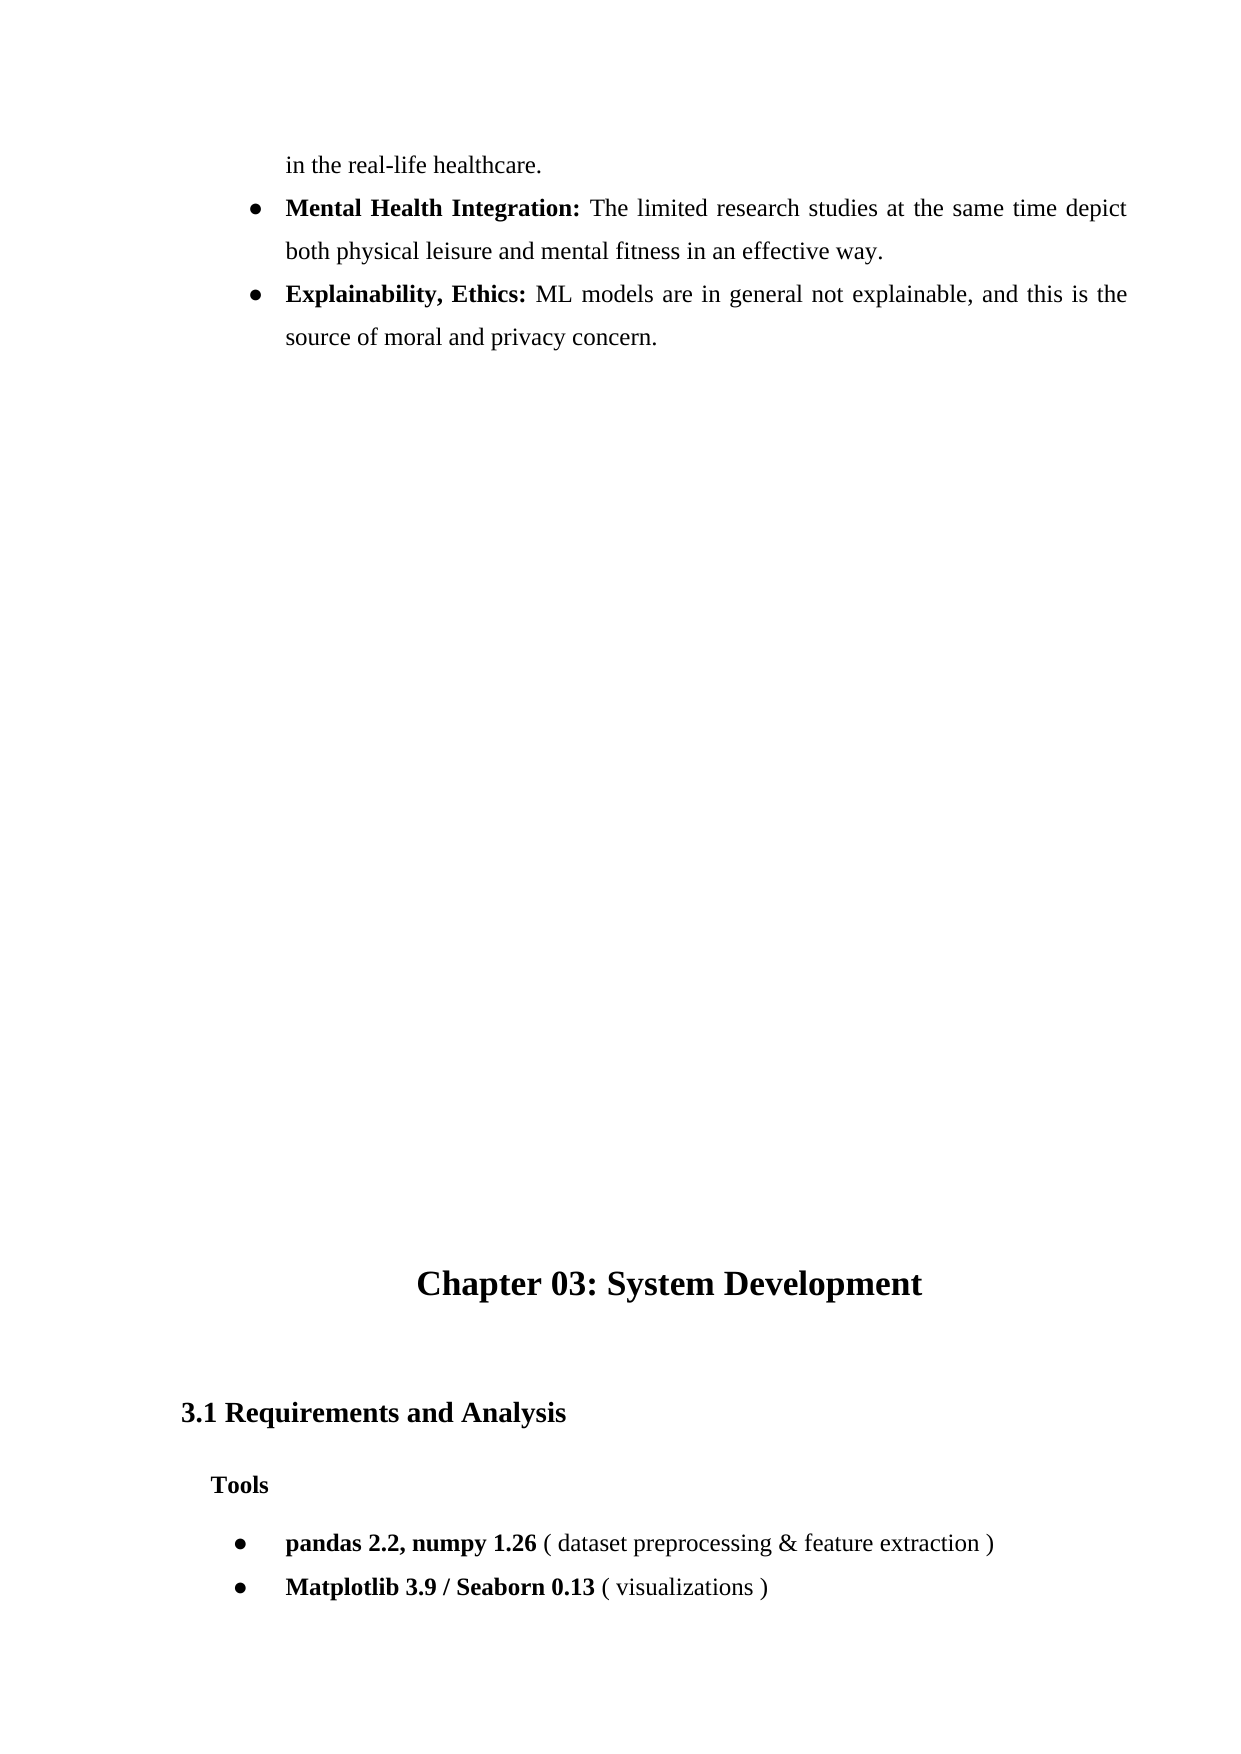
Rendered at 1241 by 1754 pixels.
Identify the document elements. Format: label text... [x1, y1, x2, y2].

text Chapter 03: System Development [210, 1262, 1128, 1303]
list Explainability, Ethics: ML models are in general not explainable, and this is the source of moral and privacy concern. [248, 279, 1128, 351]
list pandas 2.2, numpy 1.26 ( dataset preprocessing & feature extraction ) [248, 1528, 1128, 1557]
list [248, 150, 1128, 179]
list Matplotlib 3.9 / Seaborn 0.13 ( visualizations ) [248, 1572, 1128, 1600]
text Tools [210, 1470, 1128, 1499]
text 3.1 Requirements and Analysis [181, 1395, 1128, 1428]
list Mental Health Integration: The limited research studies at the same time depict both physical leisure and mental fitness in an effective way. [248, 193, 1128, 265]
